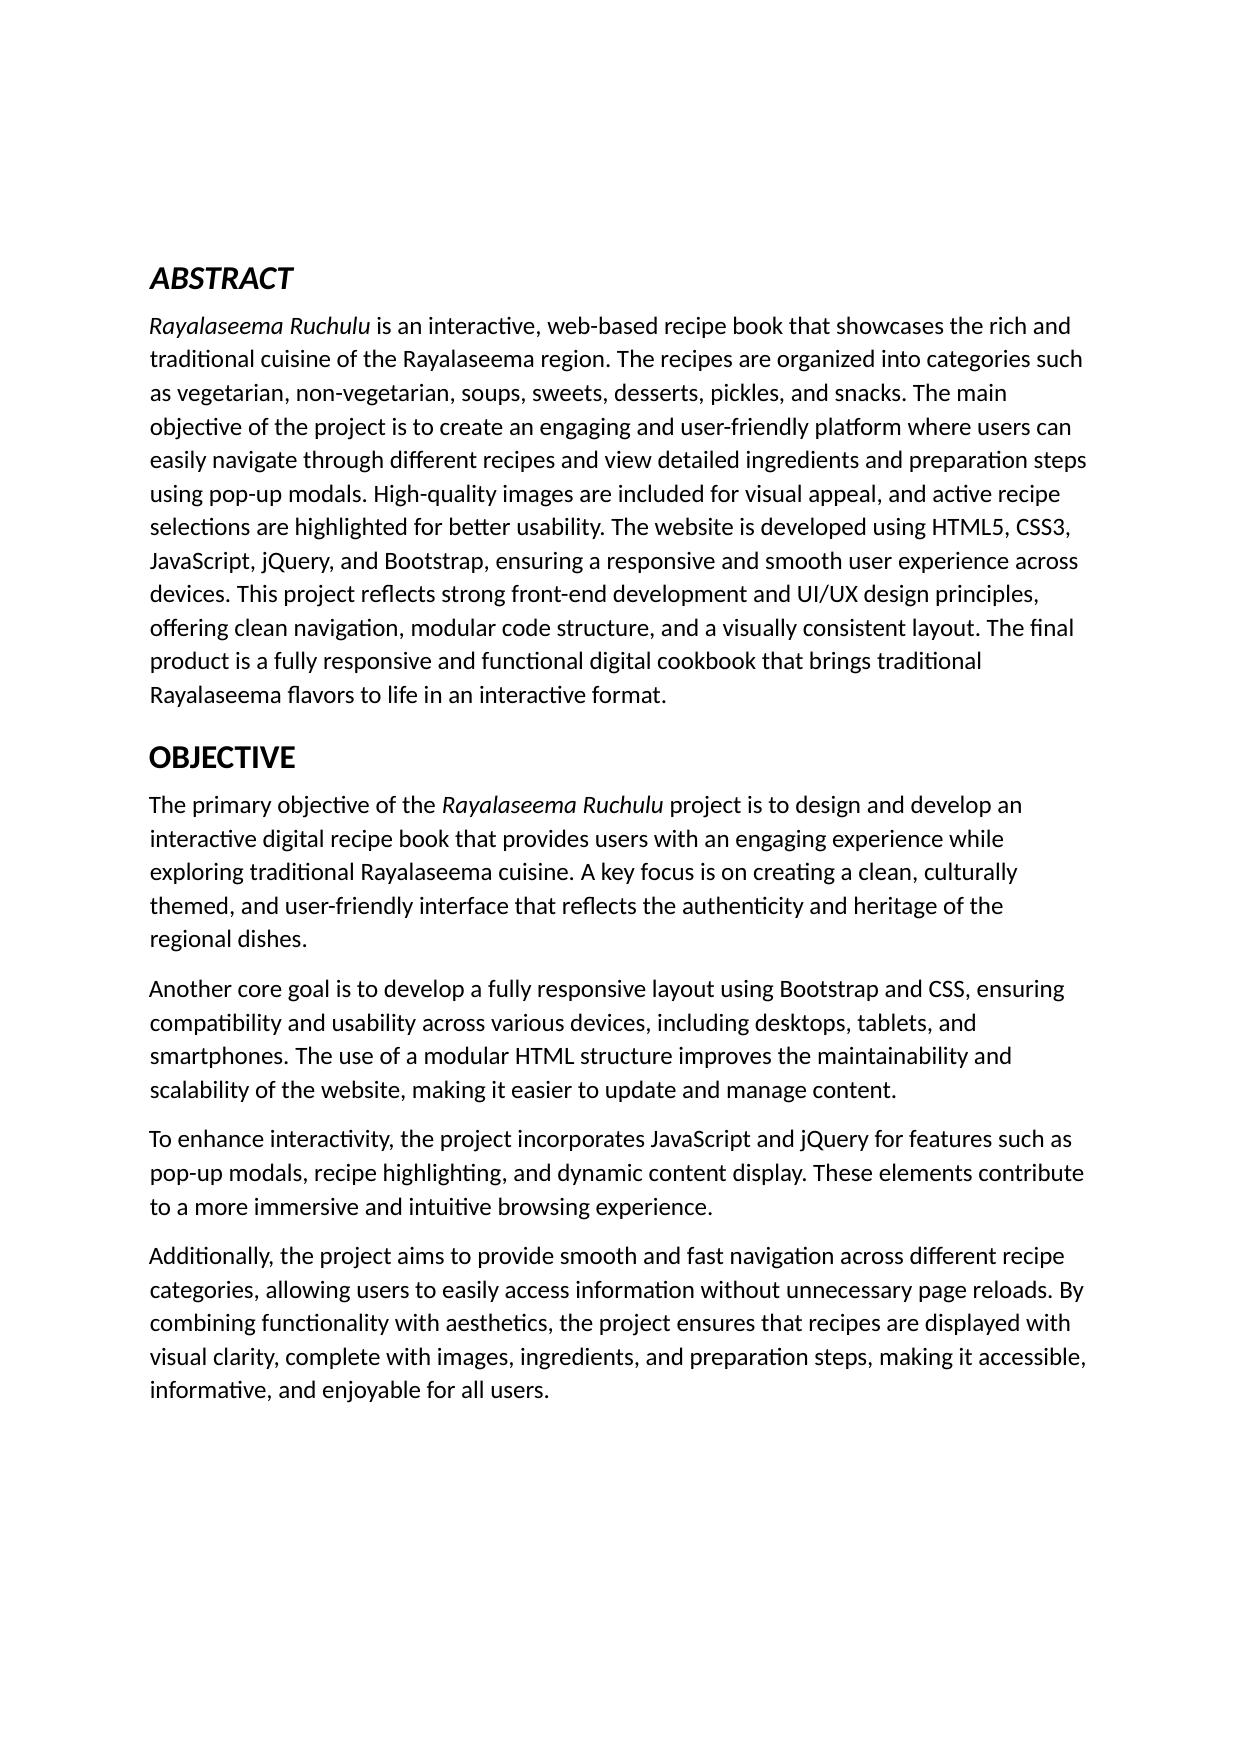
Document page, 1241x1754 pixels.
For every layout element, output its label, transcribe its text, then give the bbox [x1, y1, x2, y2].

text Rayalaseema Ruchulu is an interactive, web-based recipe book that showcases the rich and traditional cuisine of the Rayalaseema region. The recipes are organized into categories such as vegetarian, non-vegetarian, soups, sweets, desserts, pickles, and snacks. The main objective of the project is to create an engaging and user-friendly platform where users can easily navigate through different recipes and view detailed ingredients and preparation steps using pop-up modals. High-quality images are included for visual appeal, and active recipe selections are highlighted for better usability. The website is developed using HTML5, CSS3, JavaScript, jQuery, and Bootstrap, ensuring a responsive and smooth user experience across devices. This project reflects strong front-end development and UI/UX design principles, offering clean navigation, modular code structure, and a visually consistent layout. The final product is a fully responsive and functional digital cookbook that brings traditional Rayalaseema flavors to life in an interactive format. [148, 310, 1091, 709]
text Additionally, the project aims to provide smooth and fast navigation across different recipe categories, allowing users to easily access information without unnecessary page reloads. By combining functionality with aesthetics, the project ensures that recipes are displayed with visual clarity, complete with images, ingredients, and preparation steps, making it accessible, informative, and enjoyable for all users. [148, 1241, 1091, 1405]
subtitle OBJECTIVE [148, 737, 1091, 777]
text The primary objective of the Rayalaseema Ruchulu project is to design and develop an interactive digital recipe book that provides users with an engaging experience while exploring traditional Rayalaseema cuisine. A key focus is on creating a clean, culturally themed, and user-friendly interface that reflects the authenticity and heritage of the regional dishes. [148, 789, 1091, 954]
text Another core goal is to develop a fully responsive layout using Bootstrap and CSS, ensuring compatibility and usability across various devices, including desktops, tablets, and smartphones. The use of a modular HTML structure improves the maintainability and scalability of the website, making it easier to update and manage content. [148, 973, 1091, 1104]
text To enhance interactivity, the project incorporates JavaScript and jQuery for features such as pop-up modals, recipe highlighting, and dynamic content display. These elements contribute to a more immersive and intuitive browsing experience. [148, 1124, 1091, 1221]
subtitle ABSTRACT [150, 257, 1091, 298]
